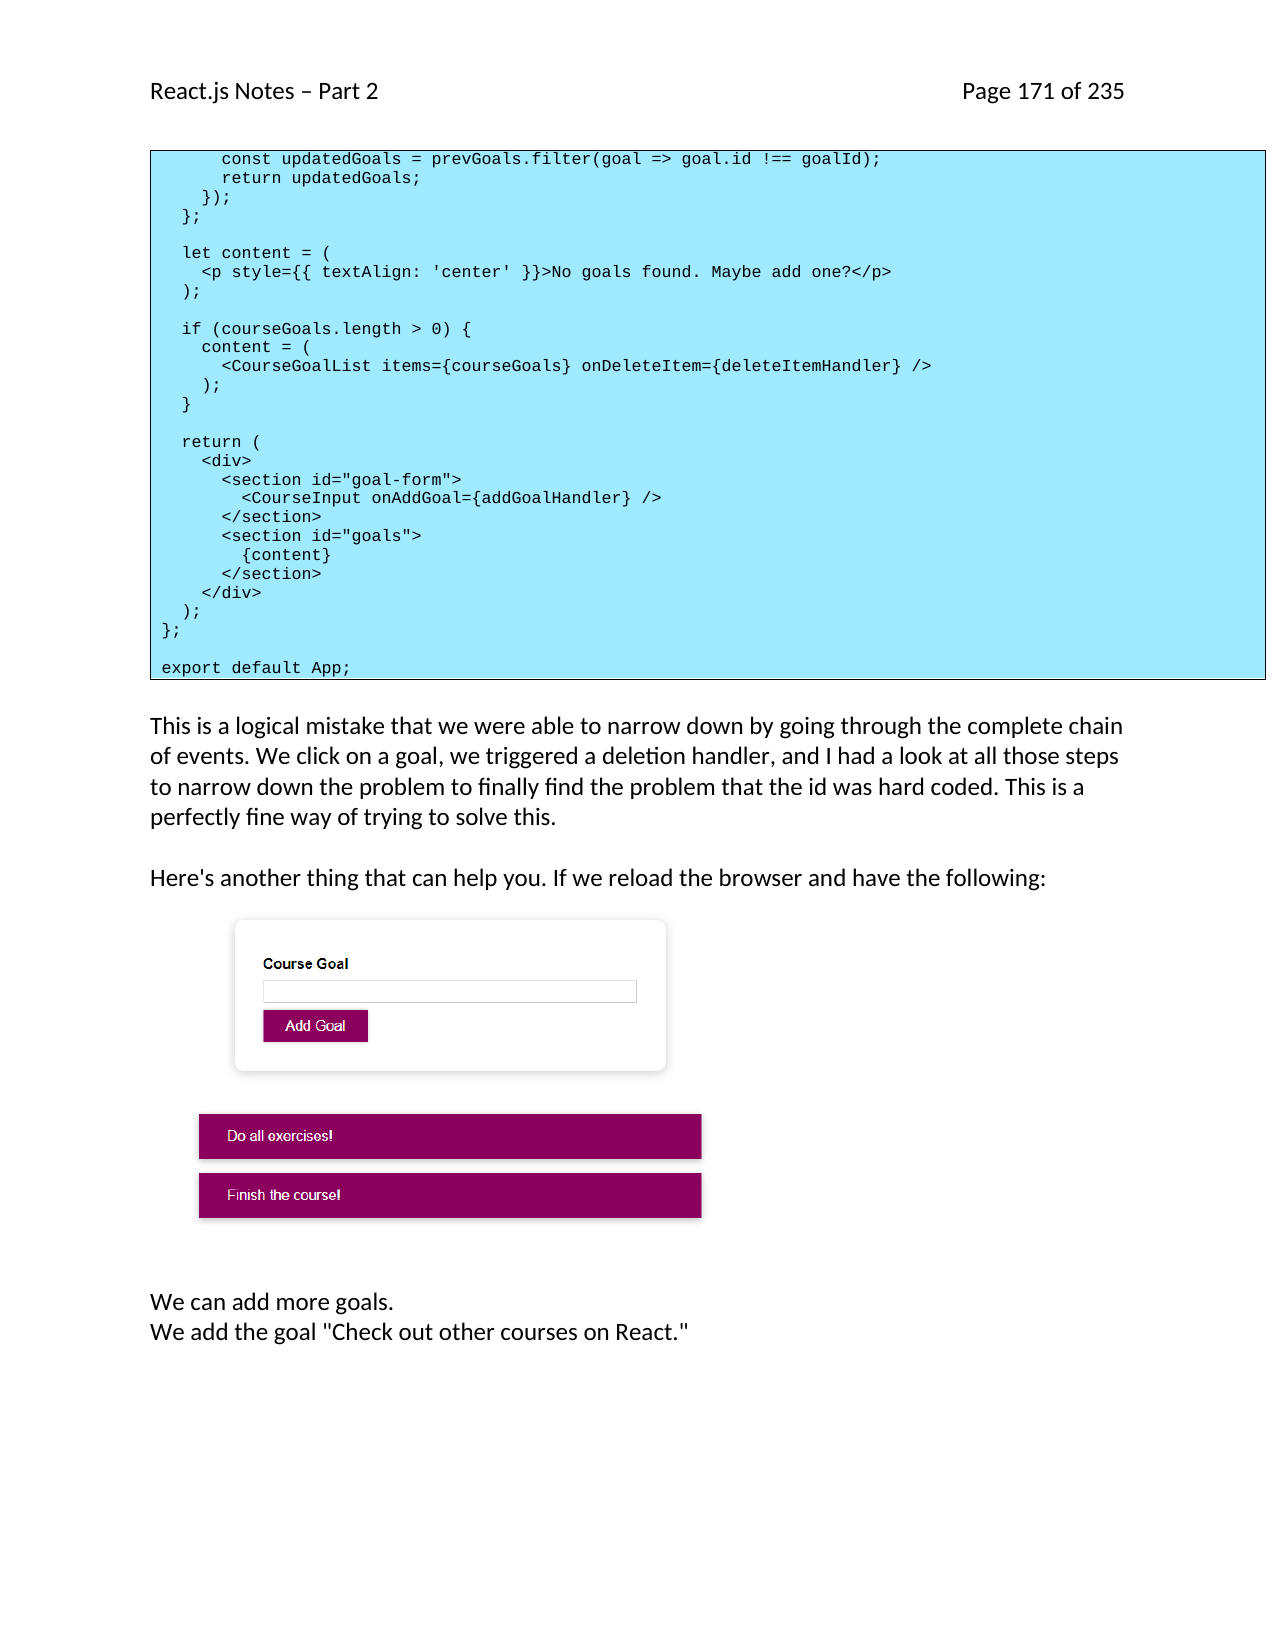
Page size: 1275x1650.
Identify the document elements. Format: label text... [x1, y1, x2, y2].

text Here's another thing that can help you. If we reload the browser and have the following: [150, 863, 1125, 893]
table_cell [151, 151, 1265, 678]
text We can add more goals. [150, 1286, 1125, 1316]
text This is a logical mistake that we were able to narrow down by going through the complete chain of events. We click on a goal, we triggered a deletion handler, and I had a look at all those steps to narrow down the problem to finally find the problem that the id was hard coded. This is a perfectly fine way of trying to solve this. [150, 710, 1125, 832]
picture [150, 893, 754, 1286]
text We add the goal "Check out other courses on React." [150, 1316, 1125, 1347]
